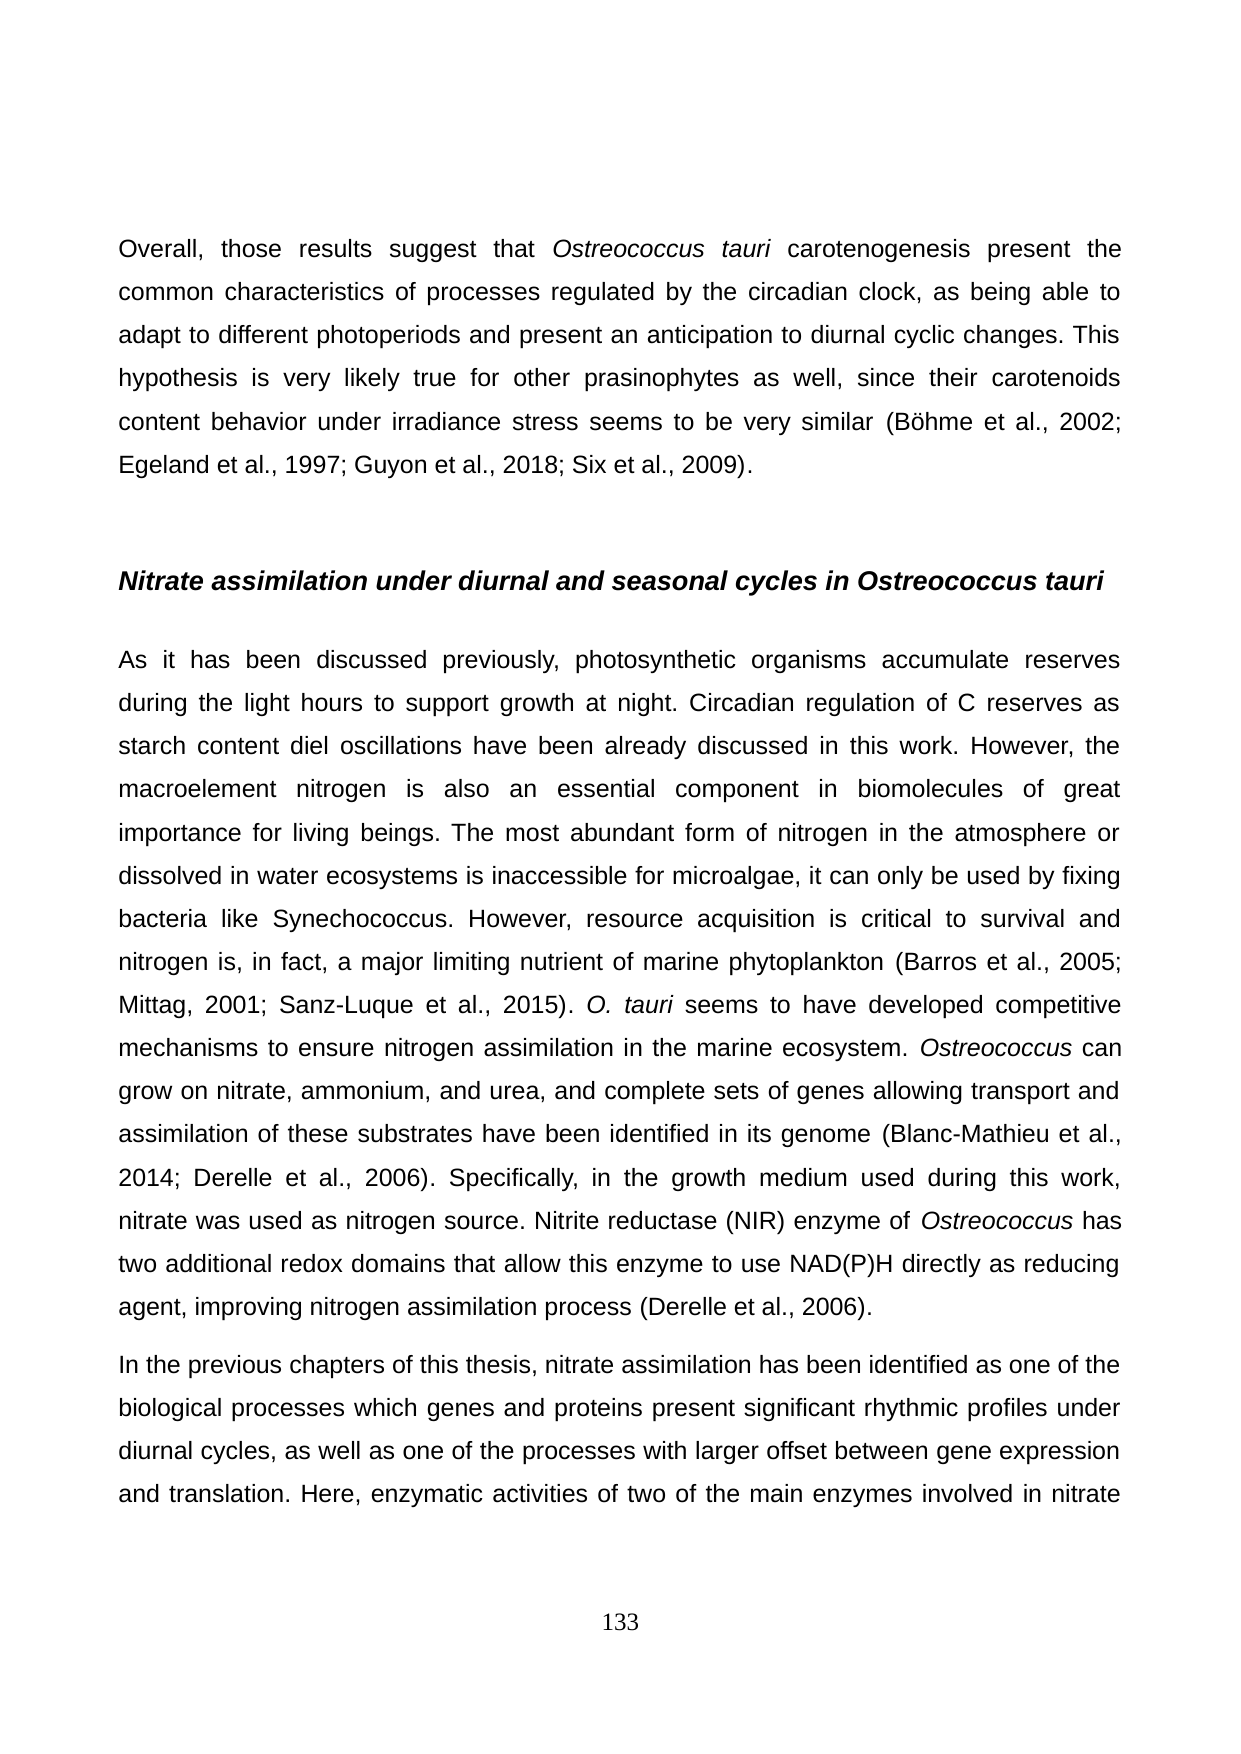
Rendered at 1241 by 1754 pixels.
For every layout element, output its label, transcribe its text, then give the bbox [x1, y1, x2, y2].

text Overall, those results suggest that Ostreococcus tauri carotenogenesis present the common characteristics of processes regulated by the circadian clock, as being able to adapt to different photoperiods and present an anticipation to diurnal cyclic changes. This hypothesis is very likely true for other prasinophytes as well, since their carotenoids content behavior under irradiance stress seems to be very similar (Böhme et al., 2002; Egeland et al., 1997; Guyon et al., 2018; Six et al., 2009)⁠. [118, 234, 1122, 478]
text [118, 1349, 1122, 1508]
subtitle Nitrate assimilation under diurnal and seasonal cycles in Ostreococcus tauri [118, 565, 1122, 596]
text As it has been discussed previously, photosynthetic organisms accumulate reserves during the light hours to support growth at night. Circadian regulation of C reserves as starch content diel oscillations have been already discussed in this work. However, the macroelement nitrogen is also an essential component in biomolecules of great importance for living beings. The most abundant form of nitrogen in the atmosphere or dissolved in water ecosystems is inaccessible for microalgae, it can only be used by fixing bacteria like Synechococcus. However, resource acquisition is critical to survival and nitrogen is, in fact, a major limiting nutrient of marine phytoplankton (Barros et al., 2005; Mittag, 2001; Sanz-Luque et al., 2015)⁠. O. tauri seems to have developed competitive mechanisms to ensure nitrogen assimilation in the marine ecosystem. Ostreococcus can grow on nitrate, ammonium, and urea, and complete sets of genes allowing transport and assimilation of these substrates have been identified in its genome (Blanc-Mathieu et al., 2014; Derelle et al., 2006)⁠. Specifically, in the growth medium used during this work, nitrate was used as nitrogen source. Nitrite reductase (NIR) enzyme of Ostreococcus has two additional redox domains that allow this enzyme to use NAD(P)H directly as reducing agent, improving nitrogen assimilation process (Derelle et al., 2006)⁠. [118, 645, 1122, 1321]
